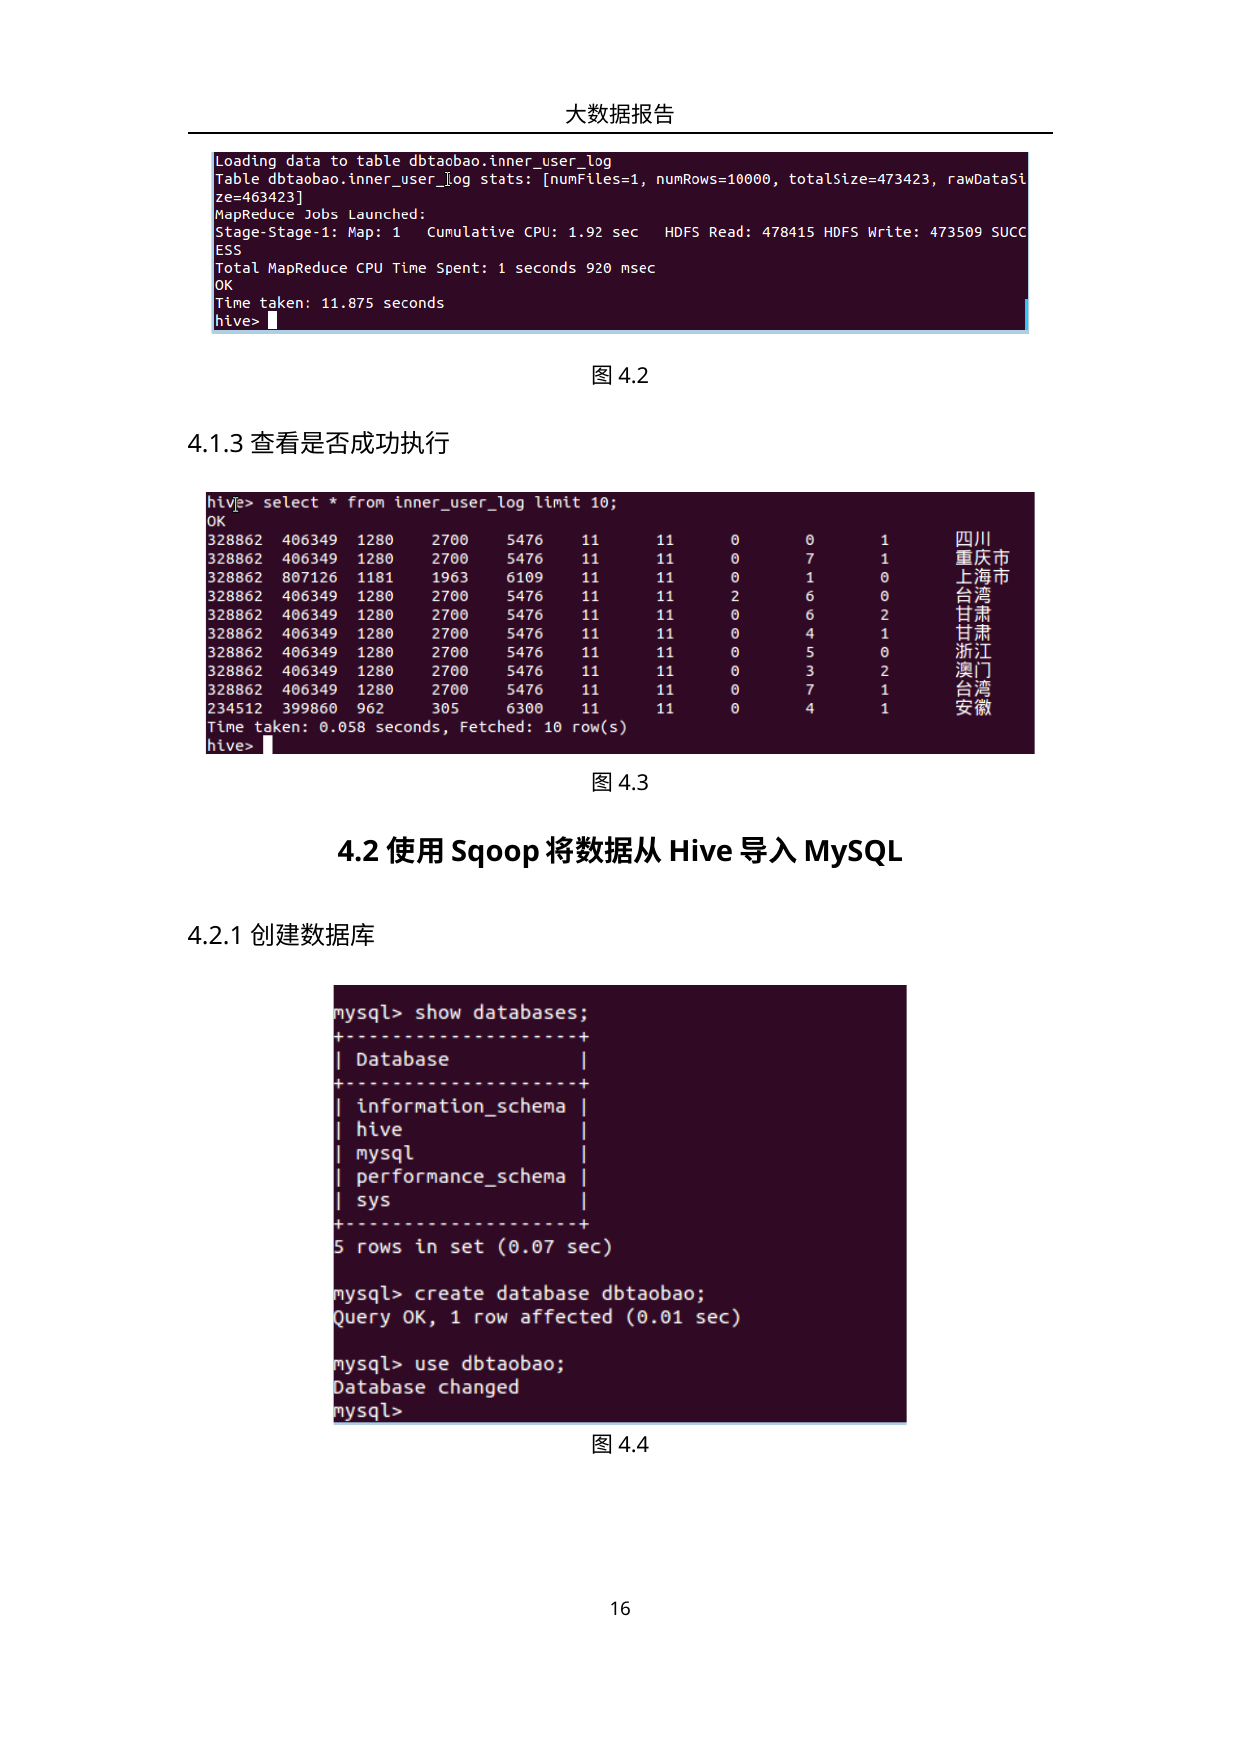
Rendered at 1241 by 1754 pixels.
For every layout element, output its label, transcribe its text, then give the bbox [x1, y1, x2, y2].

subtitle 4.2 使用Sqoop将数据从Hive导入MySQL [187, 815, 1053, 883]
picture [205, 492, 1035, 754]
text 图 4.2 [187, 357, 1053, 391]
subtitle 4.2.1 创建数据库 [187, 900, 1053, 968]
text 图 4.4 [187, 1426, 1053, 1460]
text 图 4.3 [187, 764, 1053, 798]
subtitle 4.1.3 查看是否成功执行 [187, 408, 1053, 476]
picture [333, 985, 907, 1425]
picture [211, 152, 1030, 334]
